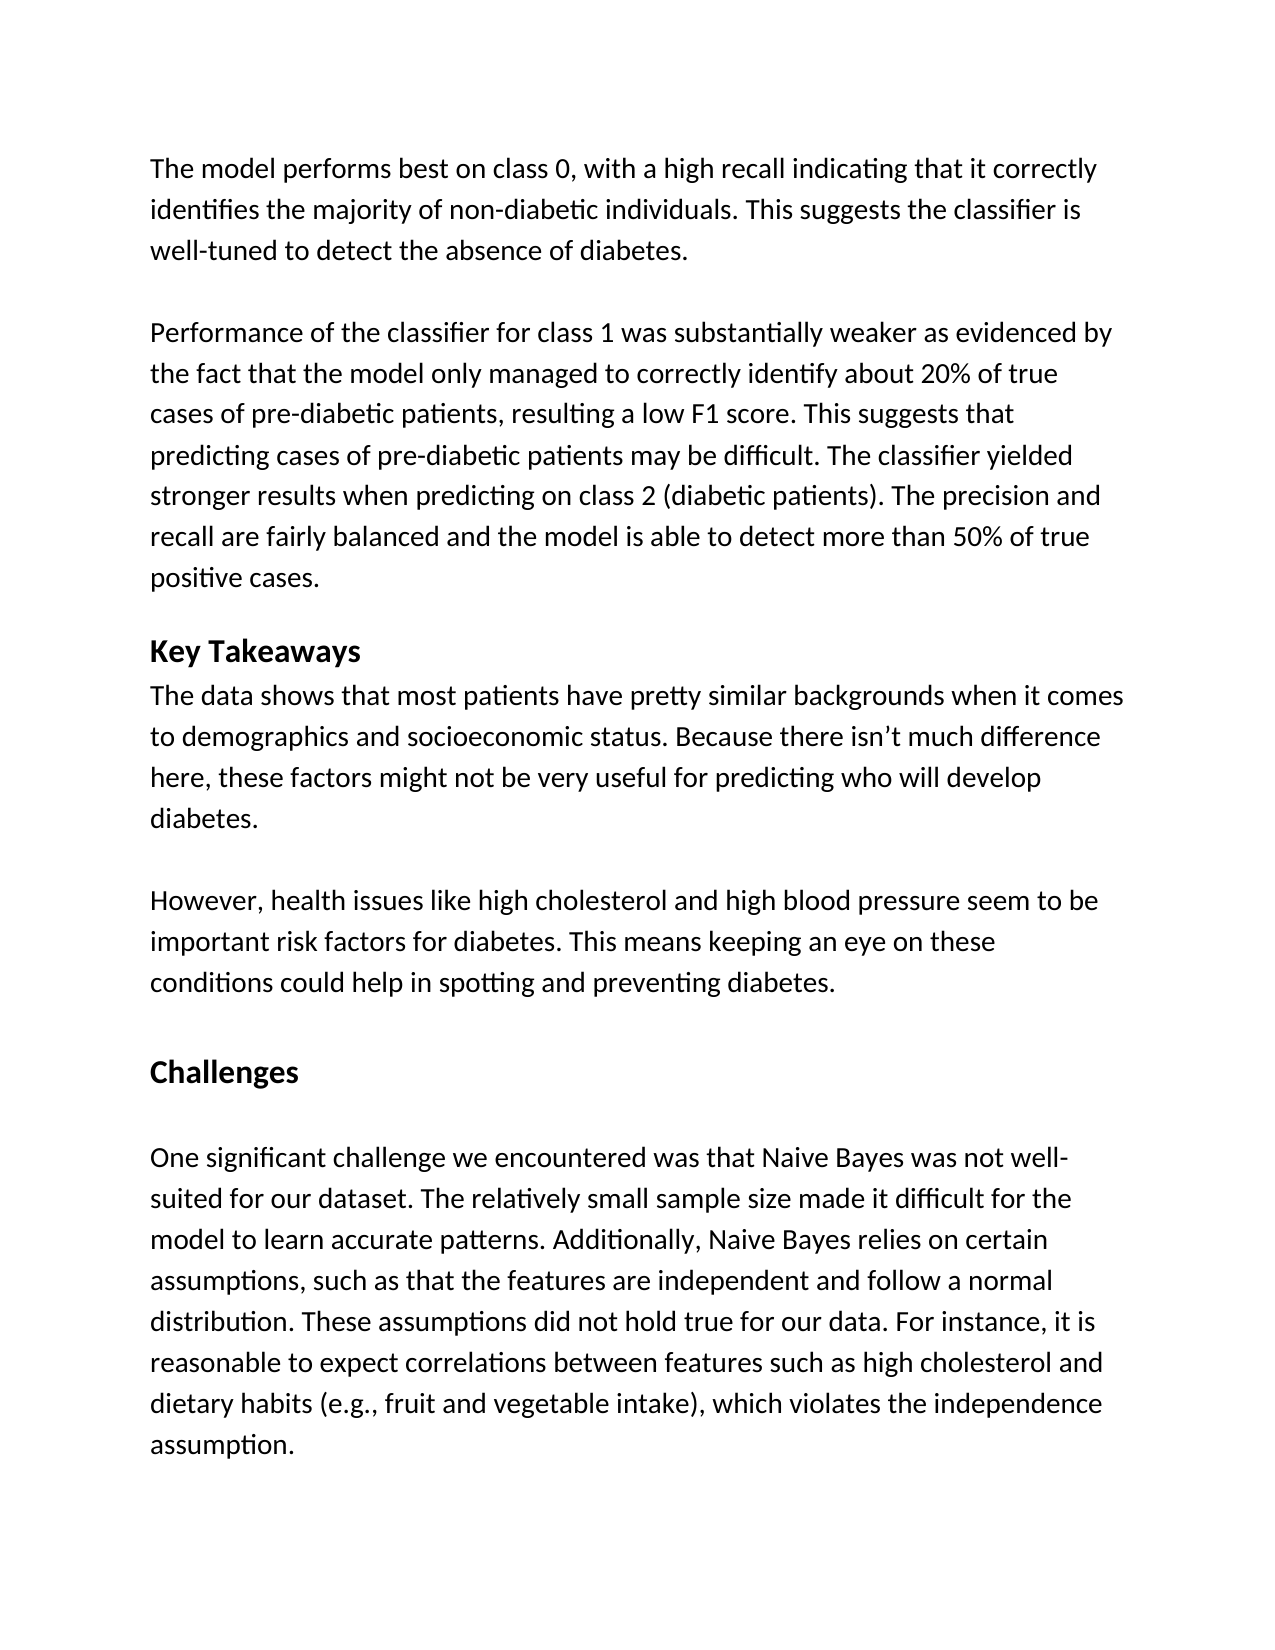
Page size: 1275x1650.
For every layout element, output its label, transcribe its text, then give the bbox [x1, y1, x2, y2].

text However, health issues like high cholesterol and high blood pressure seem to be important risk factors for diabetes. This means keeping an eye on these conditions could help in spotting and preventing diabetes. [150, 882, 1125, 999]
text Performance of the classifier for class 1 was substantially weaker as evidenced by the fact that the model only managed to correctly identify about 20% of true cases of pre-diabetic patients, resulting a low F1 score. This suggests that predicting cases of pre-diabetic patients may be difficult. The classifier yielded stronger results when predicting on class 2 (diabetic patients). The precision and recall are fairly balanced and the model is able to detect more than 50% of true positive cases. [150, 314, 1125, 595]
text Challenges [150, 1052, 1125, 1092]
text One significant challenge we encountered was that Naive Bayes was not well-suited for our dataset. The relatively small sample size made it difficult for the model to learn accurate patterns. Additionally, Naive Bayes relies on certain assumptions, such as that the features are independent and follow a normal distribution. These assumptions did not hold true for our data. For instance, it is reasonable to expect correlations between features such as high cholesterol and dietary habits (e.g., fruit and vegetable intake), which violates the independence assumption. [150, 1139, 1125, 1461]
text The model performs best on class 0, with a high recall indicating that it correctly identifies the majority of non-diabetic individuals. This suggests the classifier is well-tuned to detect the absence of diabetes. [150, 150, 1125, 267]
text The data shows that most patients have pretty similar backgrounds when it comes to demographics and socioeconomic status. Because there isn’t much difference here, these factors might not be very useful for predicting who will develop diabetes. [150, 677, 1125, 836]
text Key Takeaways [150, 631, 1125, 671]
